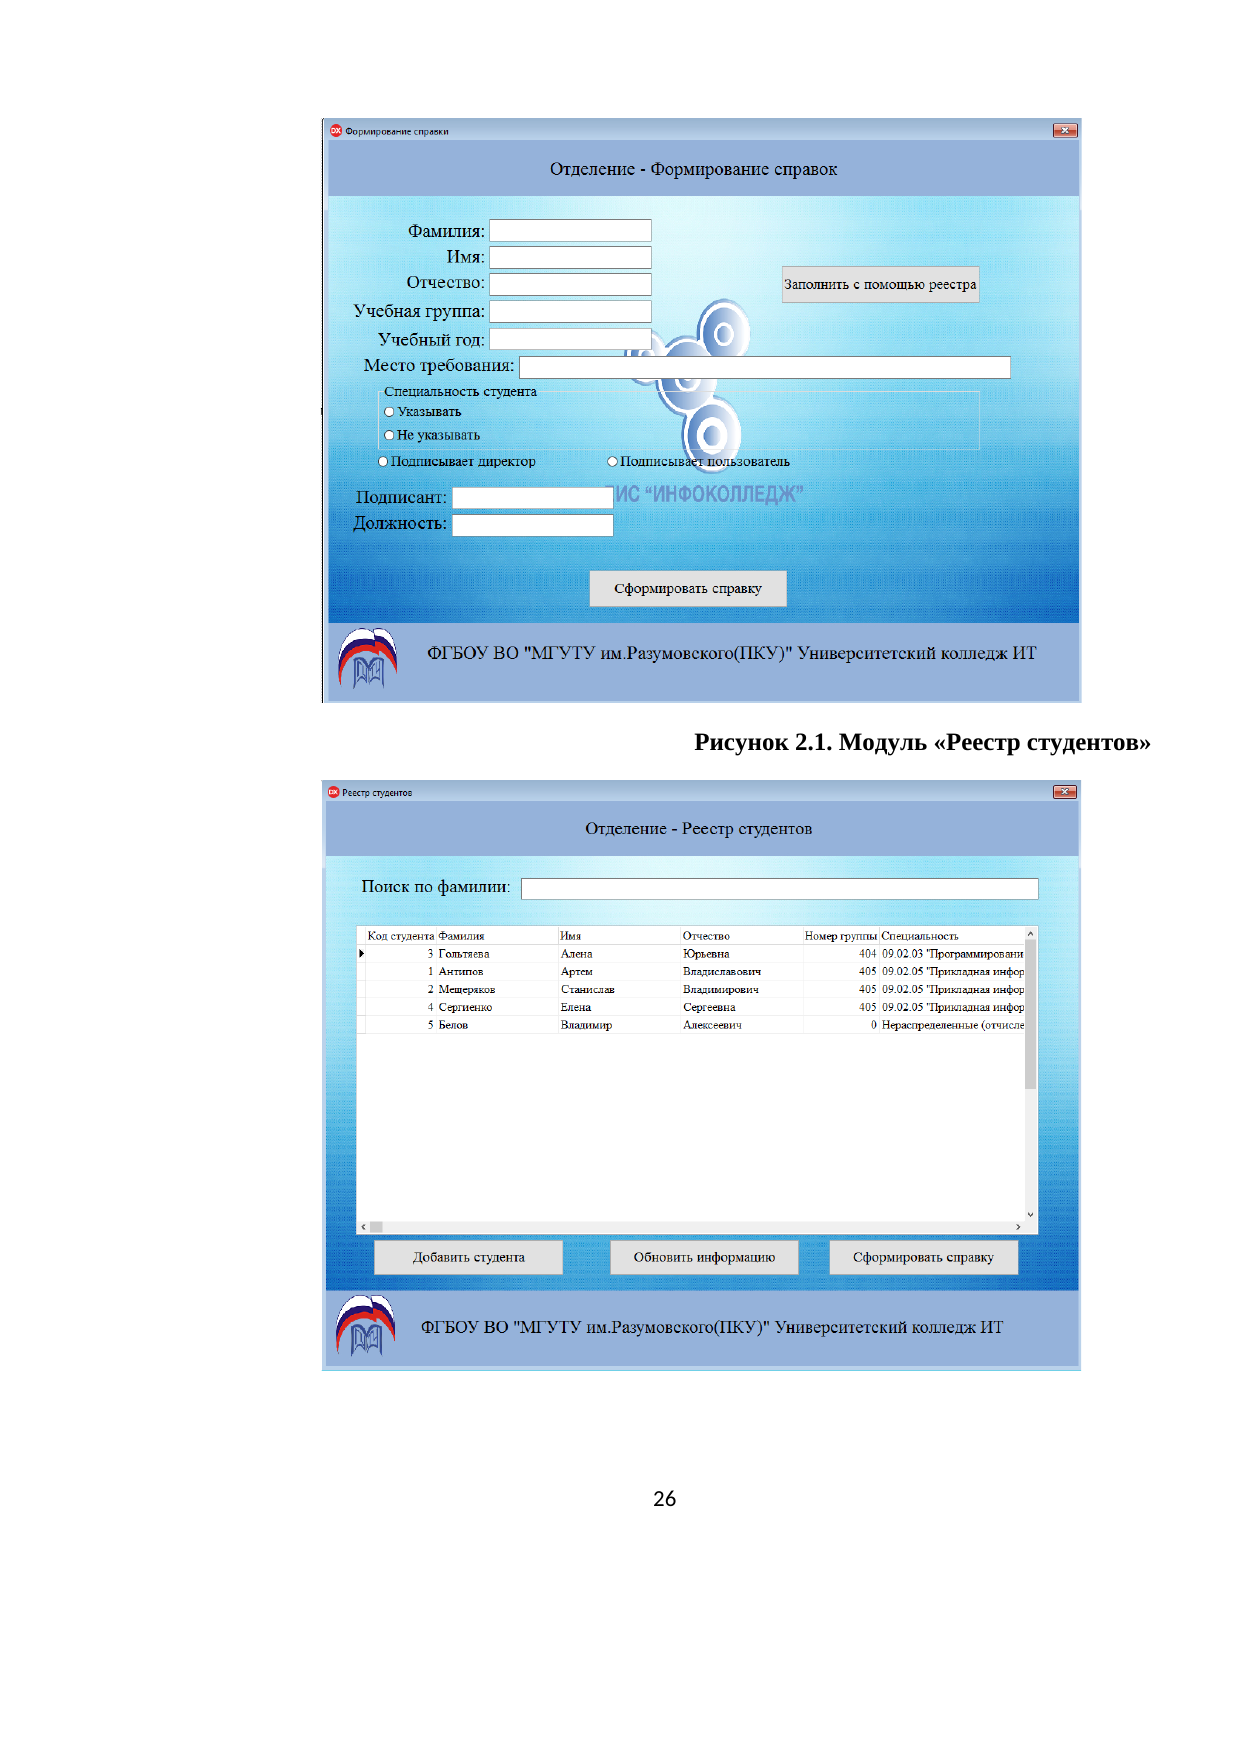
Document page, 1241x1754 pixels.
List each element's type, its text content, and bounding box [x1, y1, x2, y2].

picture [321, 780, 1082, 1371]
text Рисунок 2.1. Модуль «Реестр студентов» [177, 727, 1152, 756]
picture [320, 118, 1082, 703]
